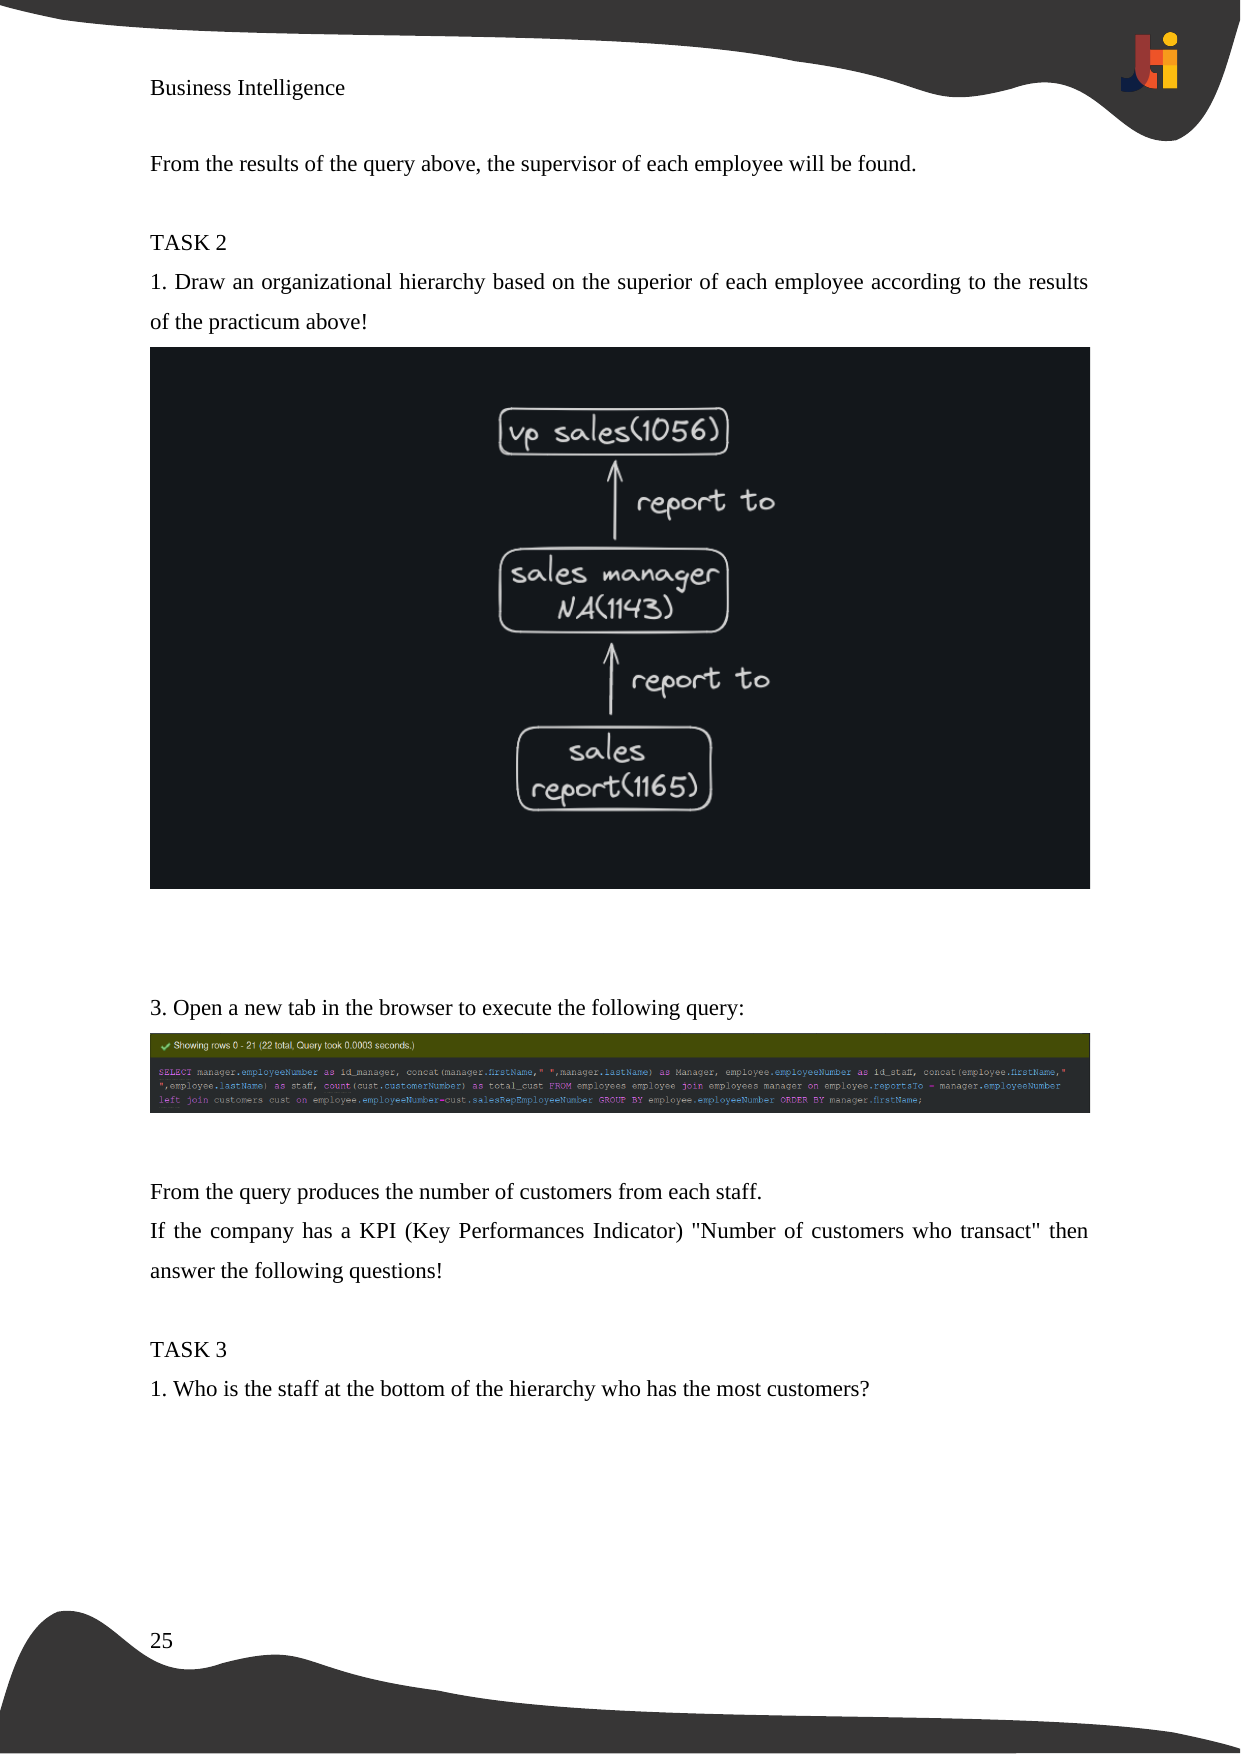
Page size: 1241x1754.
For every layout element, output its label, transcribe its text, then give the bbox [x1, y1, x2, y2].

text From the results of the query above, the supervisor of each employee will be found. [150, 150, 1090, 176]
text 3. Open a new tab in the browser to execute the following query: [150, 994, 1090, 1020]
text TASK 3 [150, 1336, 1090, 1362]
text From the query produces the number of customers from each staff. [150, 1178, 1090, 1204]
text 1. Draw an organizational hierarchy based on the superior of each employee according to the results of the practicum above! [150, 268, 1090, 334]
picture [150, 1033, 1091, 1113]
picture [150, 347, 1091, 889]
text 1. Who is the staff at the bottom of the hierarchy who has the most customers? [150, 1375, 1090, 1402]
text If the company has a KPI (Key Performances Indicator) "Number of customers who transact" then answer the following questions! [150, 1217, 1090, 1283]
picture [1121, 32, 1178, 92]
text TASK 2 [150, 229, 1090, 255]
